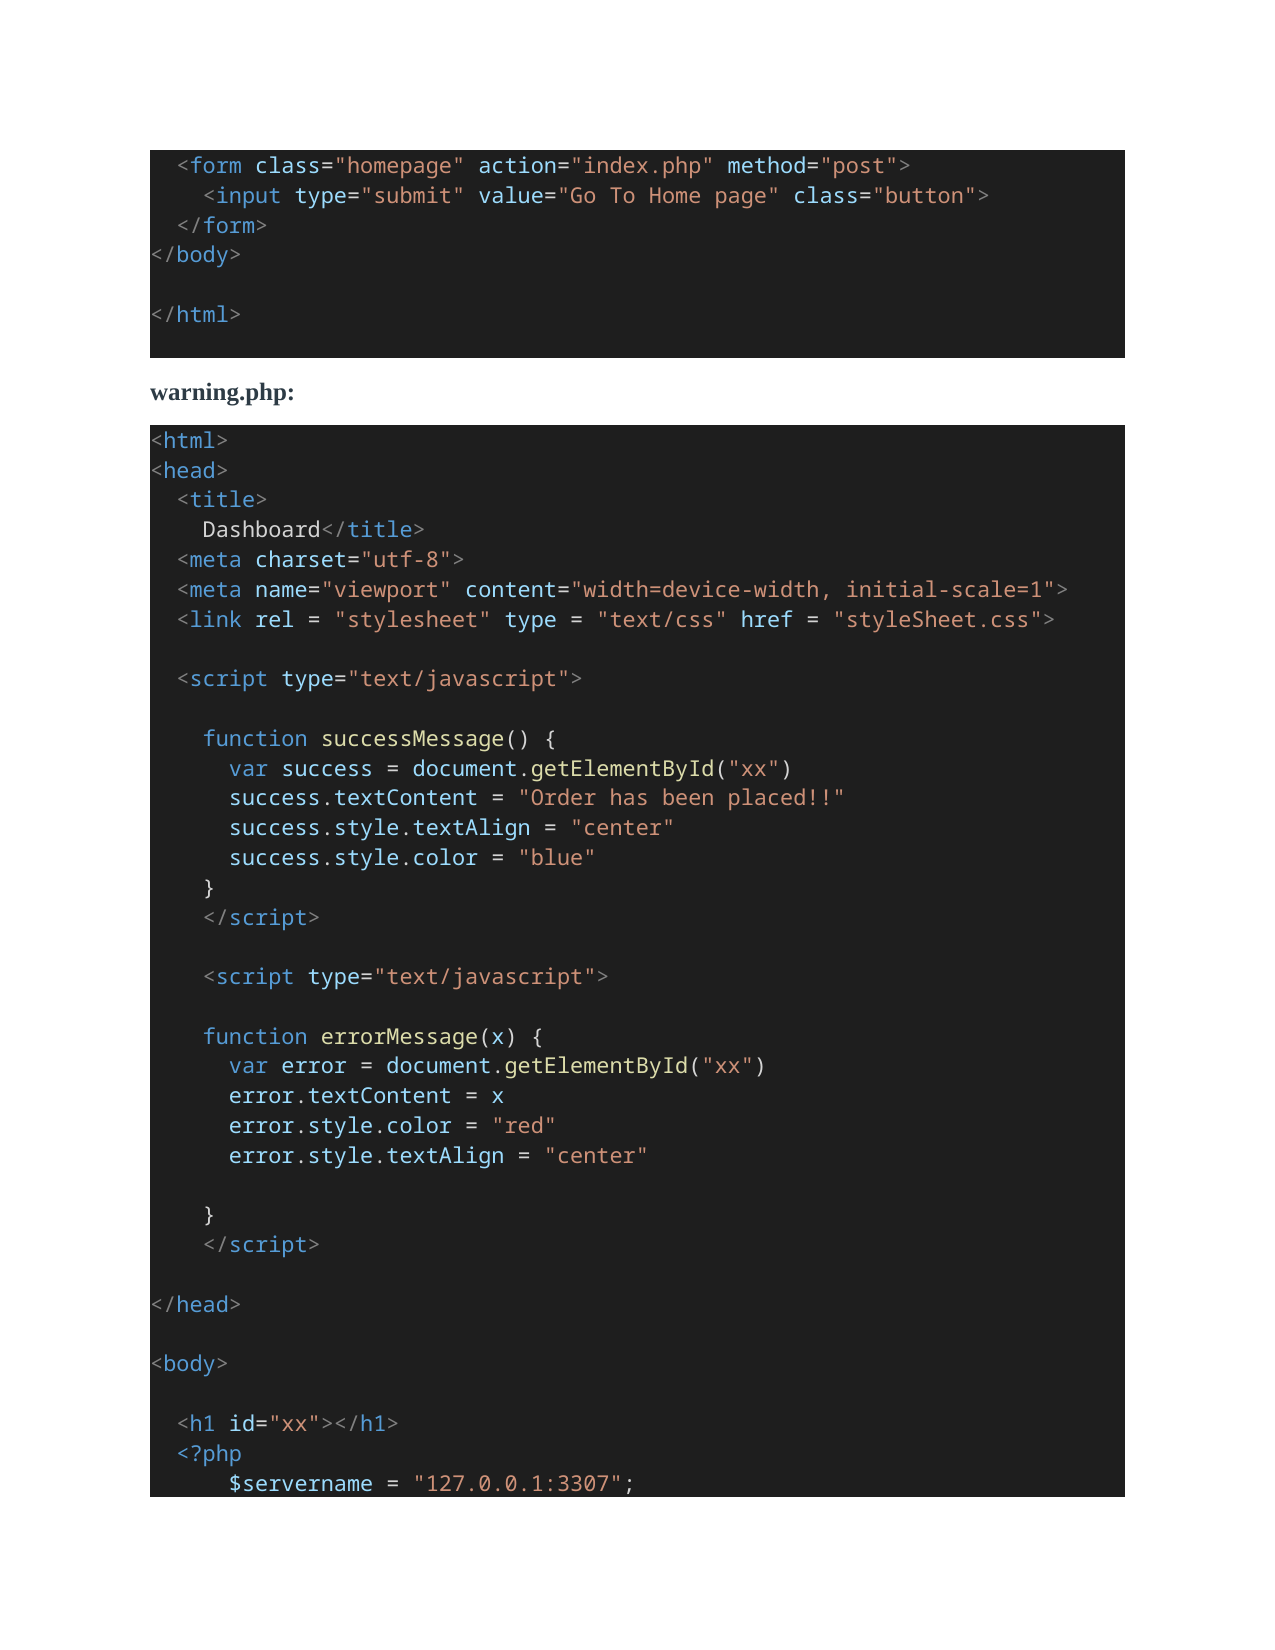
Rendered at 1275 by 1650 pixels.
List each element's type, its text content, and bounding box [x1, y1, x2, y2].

text </head> [150, 1289, 1125, 1318]
text </script> [150, 1229, 1125, 1259]
text error.textContent = x [150, 1080, 1125, 1110]
text var success = document.getElementById("xx") [150, 752, 1125, 782]
text <meta charset="utf-8"> [150, 544, 1125, 574]
text success.style.textAlign = "center" [150, 812, 1125, 842]
text </html> [150, 299, 1125, 329]
text } [150, 872, 1125, 901]
text <?php [150, 1438, 1125, 1467]
text <h1 id="xx"></h1> [150, 1408, 1125, 1438]
text Dashboard</title> [150, 514, 1125, 544]
text </body> [150, 239, 1125, 269]
text function successMessage() { [150, 723, 1125, 752]
text error.style.color = "red" [150, 1110, 1125, 1140]
text function errorMessage(x) { [150, 1021, 1125, 1050]
text success.style.color = "blue" [150, 842, 1125, 872]
text } [150, 1199, 1125, 1229]
text var error = document.getElementById("xx") [150, 1050, 1125, 1080]
text <head> [150, 454, 1125, 484]
text $servername = "127.0.0.1:3307"; [150, 1467, 1125, 1497]
text warning.php: [150, 377, 1125, 406]
text error.style.textAlign = "center" [150, 1140, 1125, 1169]
text </form> [150, 209, 1125, 239]
text <title> [150, 484, 1125, 514]
text <script type="text/javascript"> [150, 961, 1125, 991]
text <script type="text/javascript"> [150, 663, 1125, 693]
text <input type="submit" value="Go To Home page" class="button"> [150, 180, 1125, 209]
text <form class="homepage" action="index.php" method="post"> [150, 150, 1125, 180]
text <html> [150, 425, 1125, 454]
text <body> [150, 1348, 1125, 1378]
text success.textContent = "Order has been placed!!" [150, 782, 1125, 812]
text <link rel = "stylesheet" type = "text/css" href = "styleSheet.css"> [150, 603, 1125, 633]
text <meta name="viewport" content="width=device-width, initial-scale=1"> [150, 574, 1125, 603]
text </script> [150, 901, 1125, 931]
